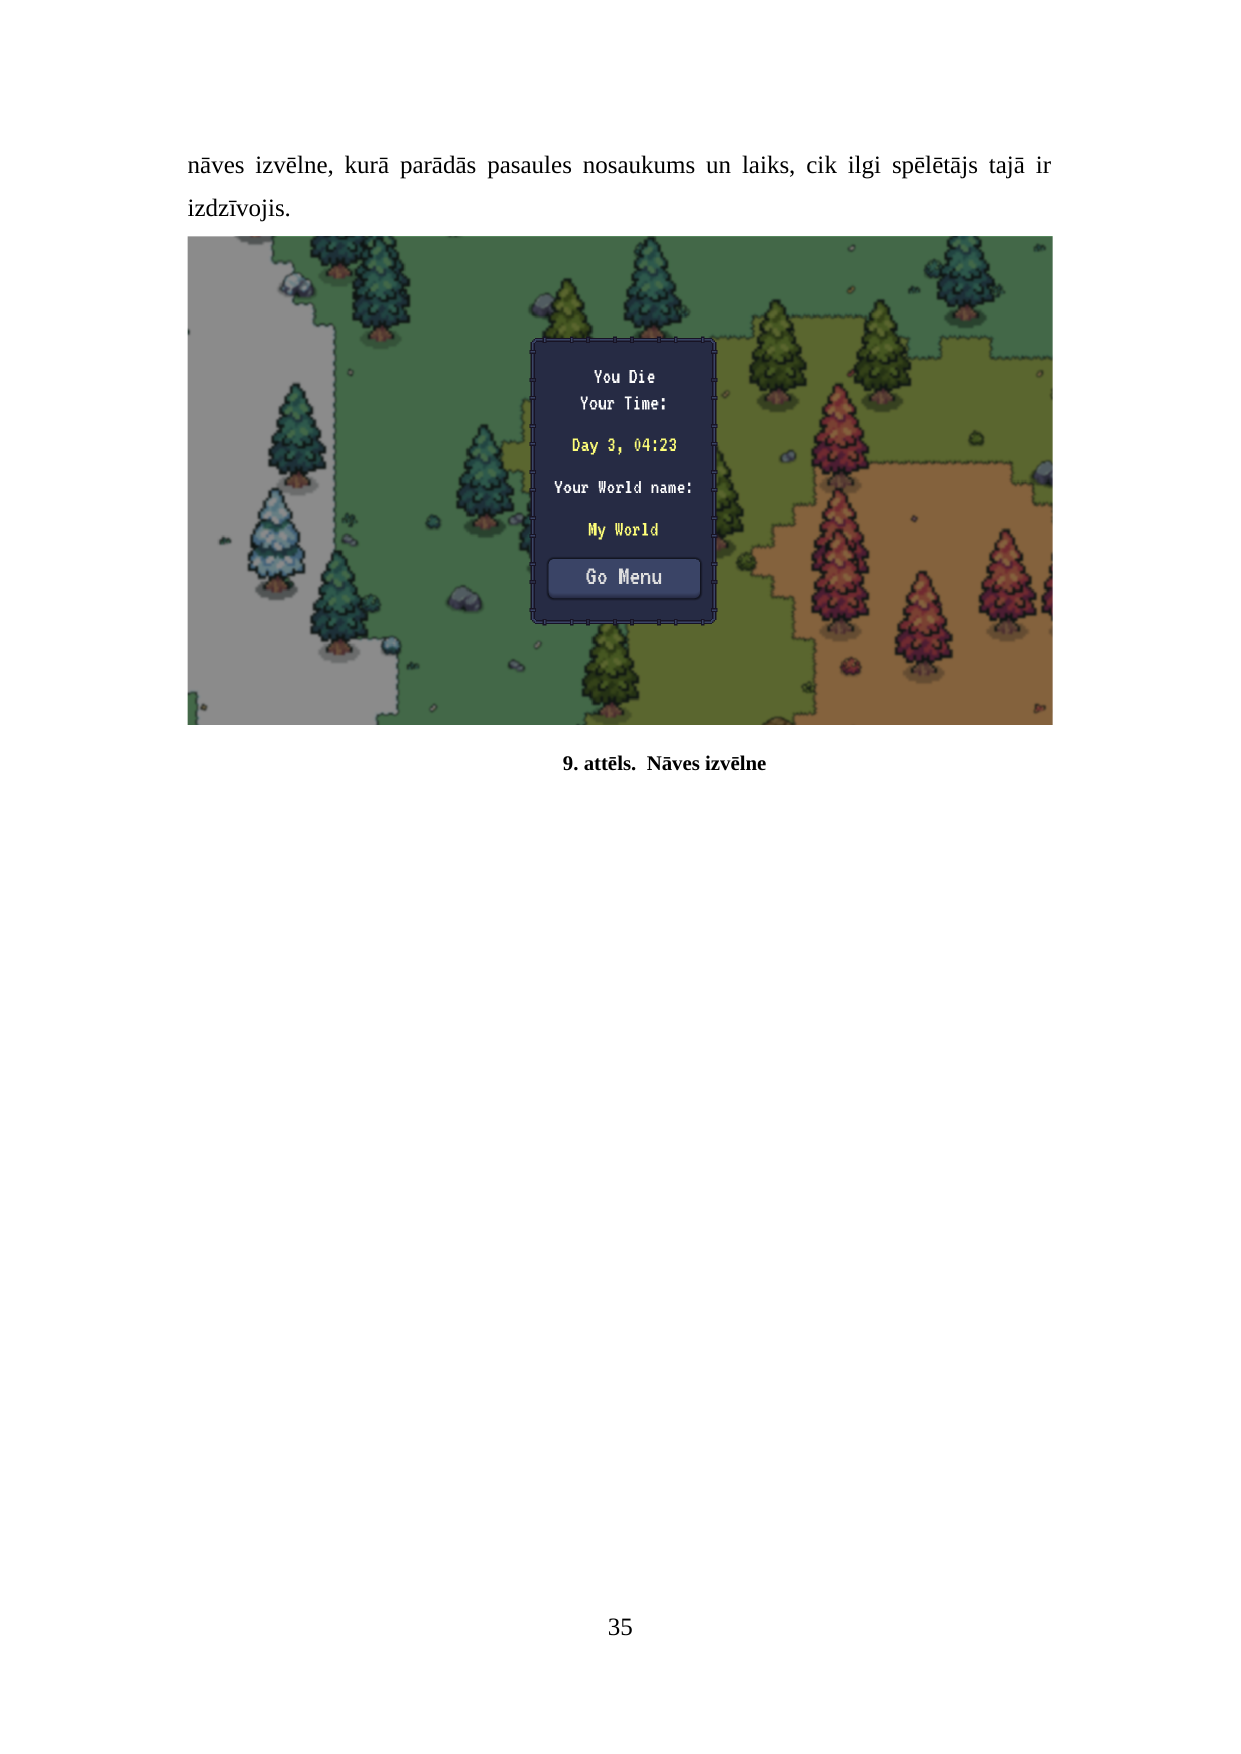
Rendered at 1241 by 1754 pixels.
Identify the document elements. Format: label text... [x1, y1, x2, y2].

picture [187, 236, 1053, 725]
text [187, 150, 1053, 222]
text 9. attēls. Nāves izvēlne [187, 725, 1053, 775]
